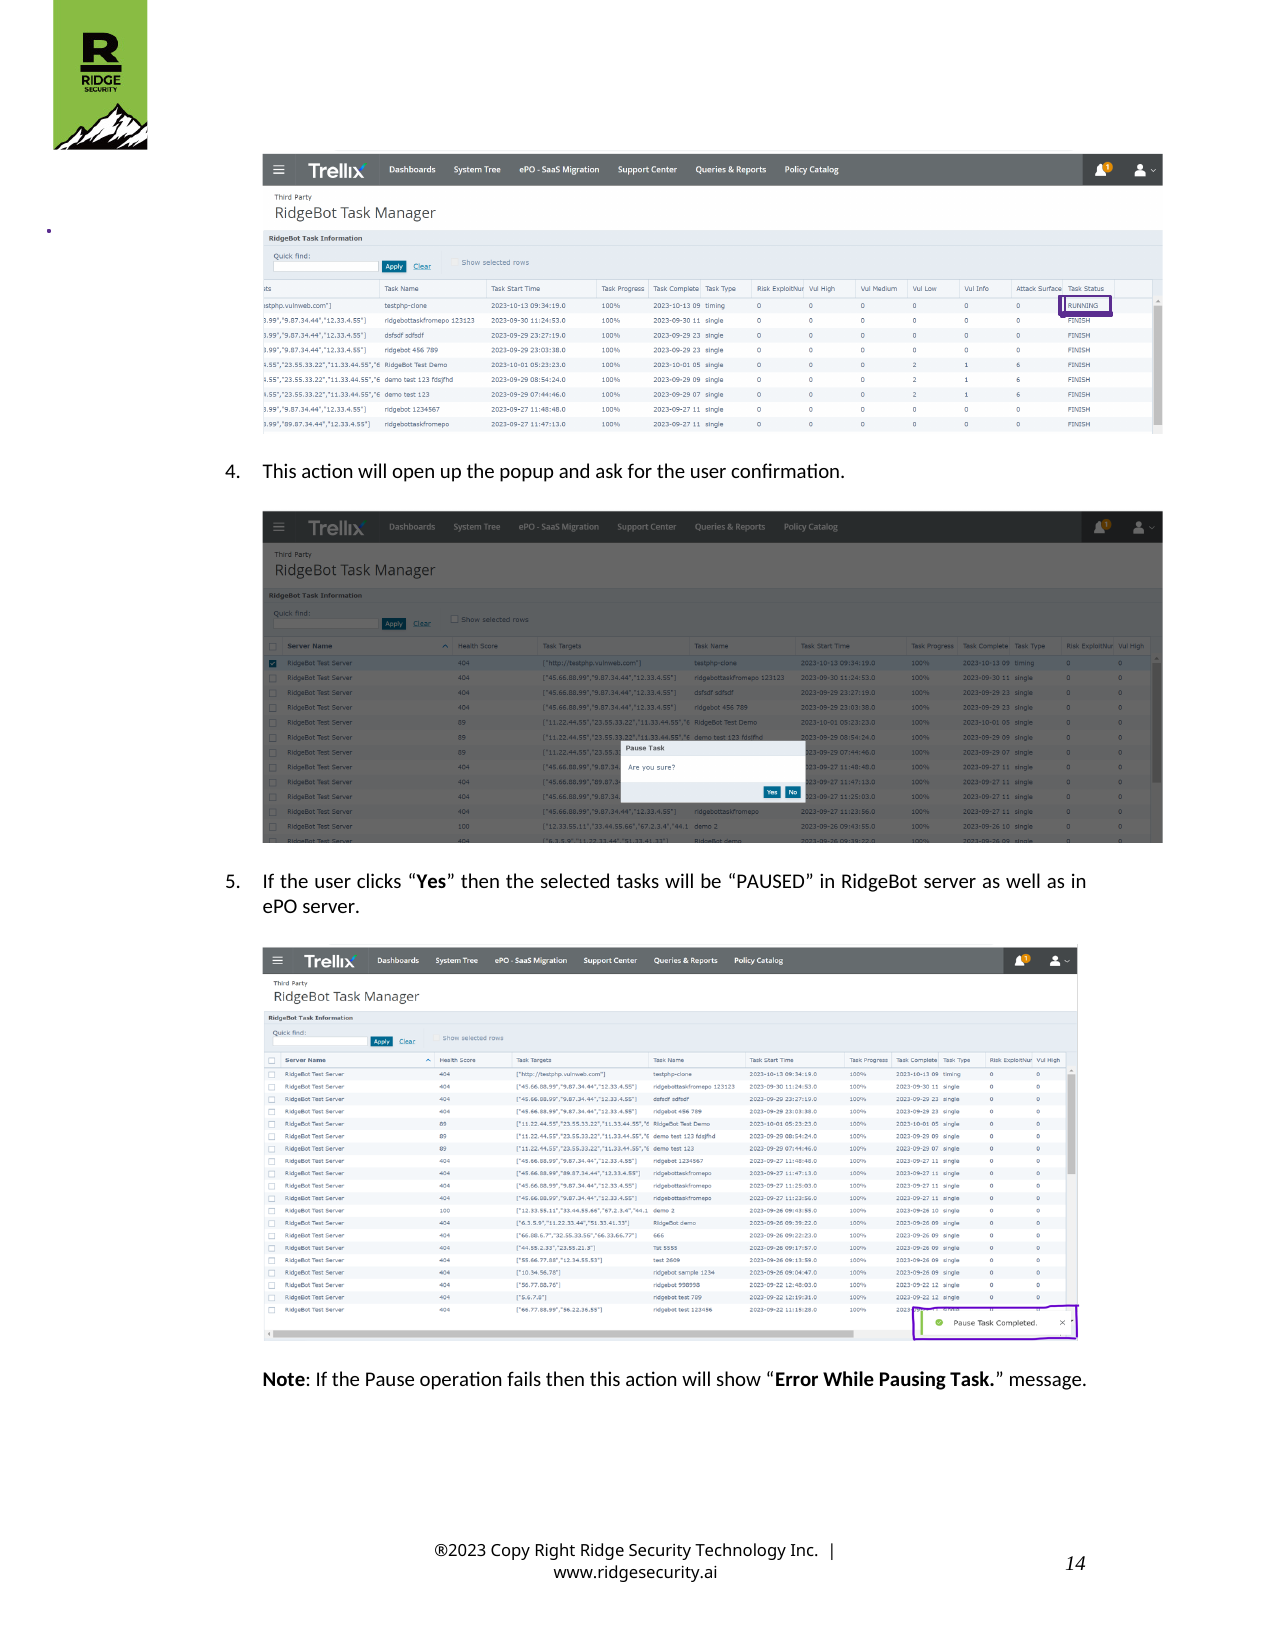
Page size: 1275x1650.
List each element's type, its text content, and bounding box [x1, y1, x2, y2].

picture [262, 150, 1163, 434]
list This action will open up the popup and ask for the user confirmation. [225, 459, 1087, 484]
picture [262, 944, 1080, 1341]
picture [262, 509, 1163, 843]
text Note: If the Pause operation fails then this action will show “Error While Pausing Task.” message. [262, 1366, 1087, 1391]
list If the user clicks “Yes” then the selected tasks will be “PAUSED” in RidgeBot server as well as in ePO server. [225, 868, 1087, 919]
picture [53, 0, 148, 150]
